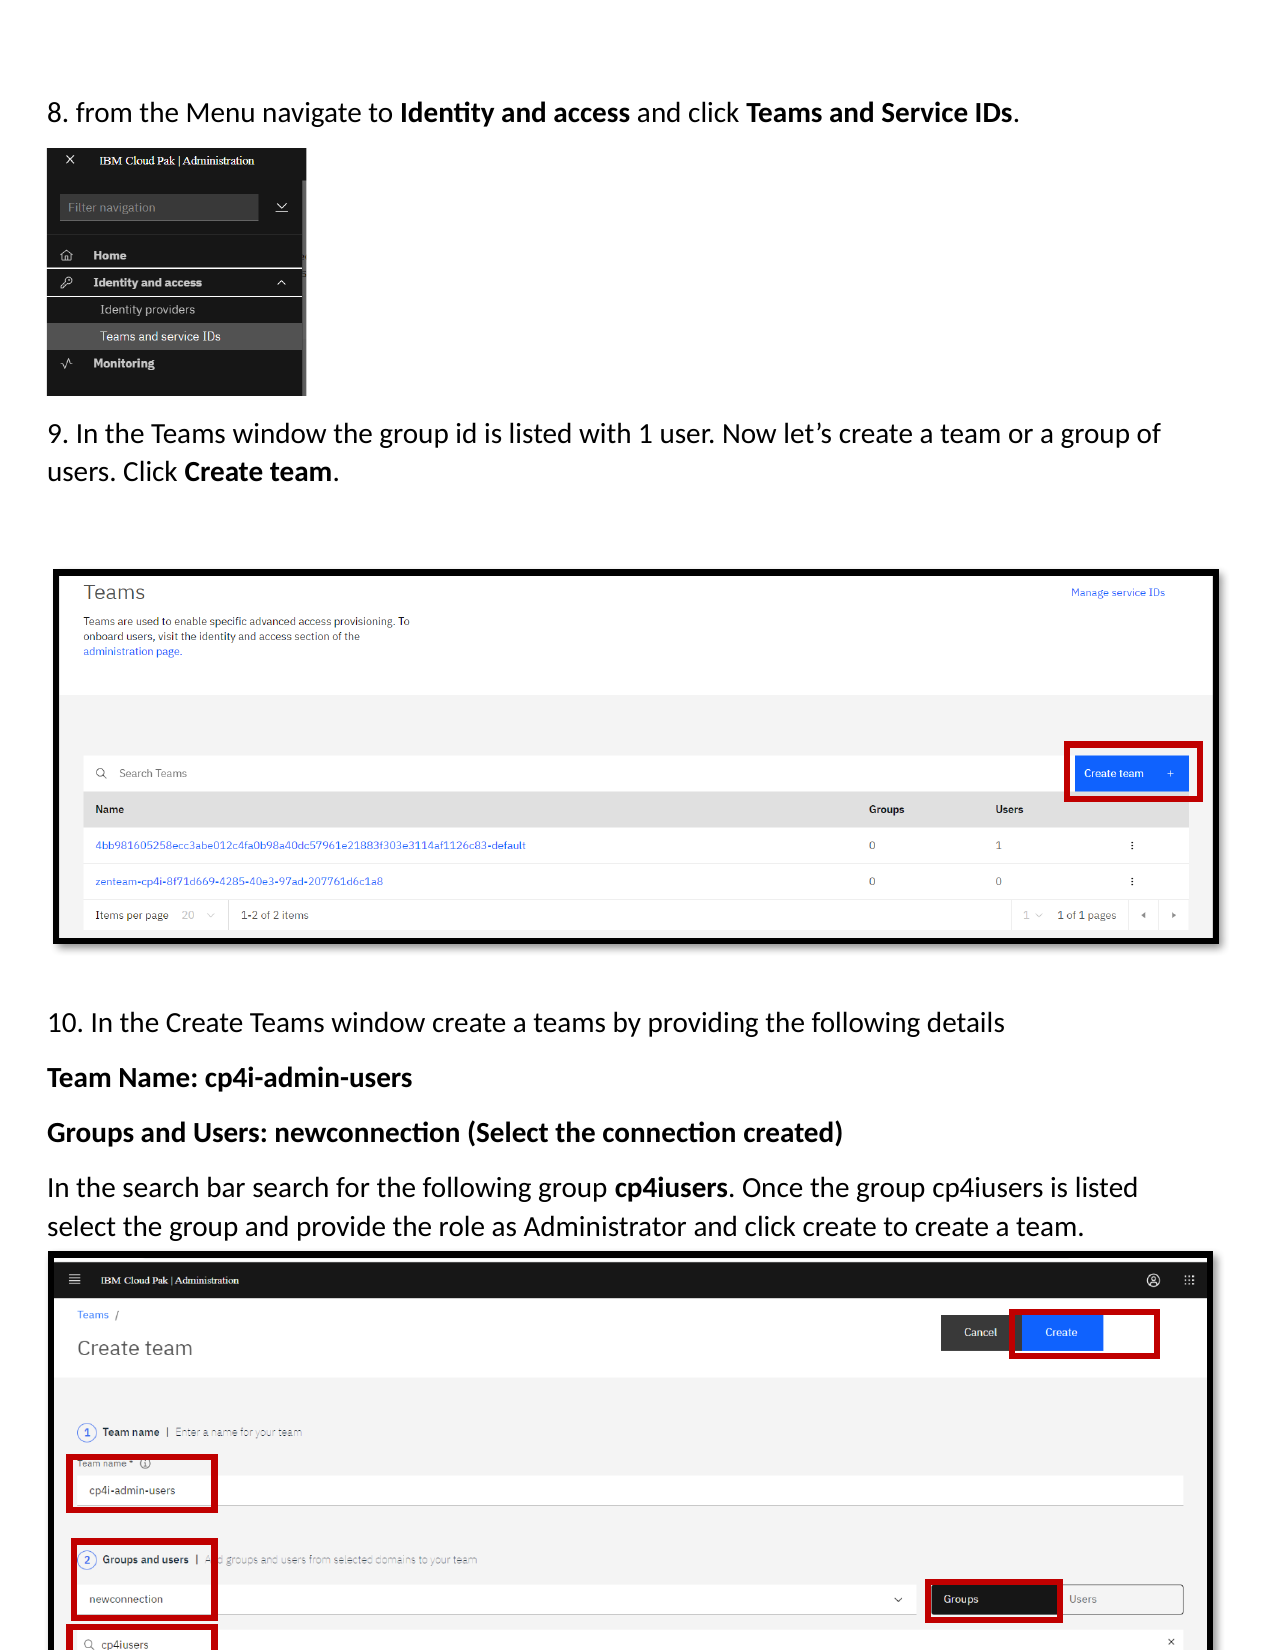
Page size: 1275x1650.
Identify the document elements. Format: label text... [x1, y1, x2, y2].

text Team Name: cp4i-admin-users [47, 1059, 1200, 1095]
text 9. In the Teams window the group id is listed with 1 user. Now let’s create a team or a group of users. Click Create team. [47, 415, 1200, 489]
picture [46, 148, 307, 396]
picture [59, 576, 1213, 938]
text In the search bar search for the following group cp4iusers. Once the group cp4iusers is listed select the group and provide the role as Administrator and click create to create a team. [47, 1169, 1200, 1244]
text 8. from the Menu navigate to Identity and access and click Teams and Service IDs. [47, 94, 1200, 129]
picture [73, 1630, 211, 1650]
picture [54, 1258, 1207, 1650]
text Groups and Users: newconnection (Select the connection created) [47, 1114, 1200, 1150]
text 10. In the Create Teams window create a teams by providing the following details [47, 1004, 1200, 1040]
